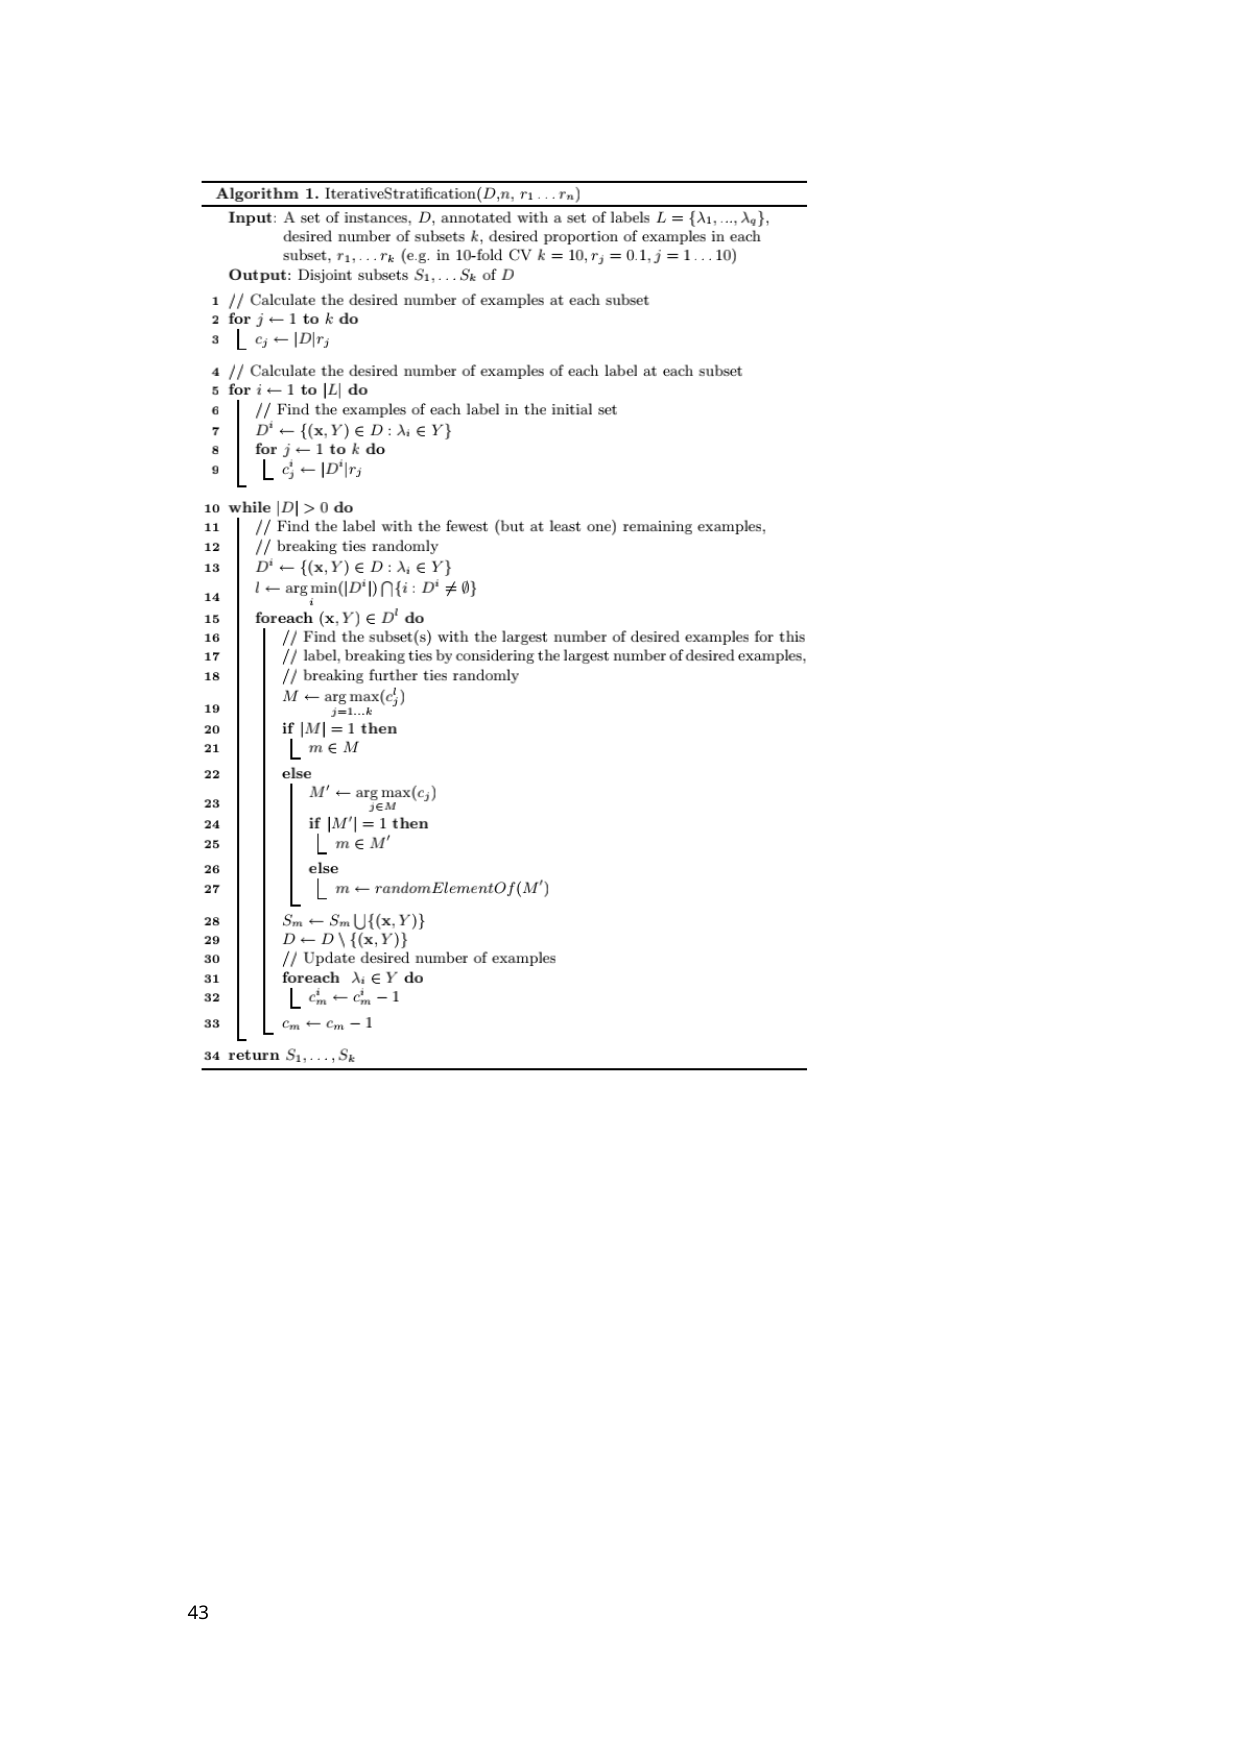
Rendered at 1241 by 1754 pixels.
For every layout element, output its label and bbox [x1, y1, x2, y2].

picture [187, 159, 830, 1087]
